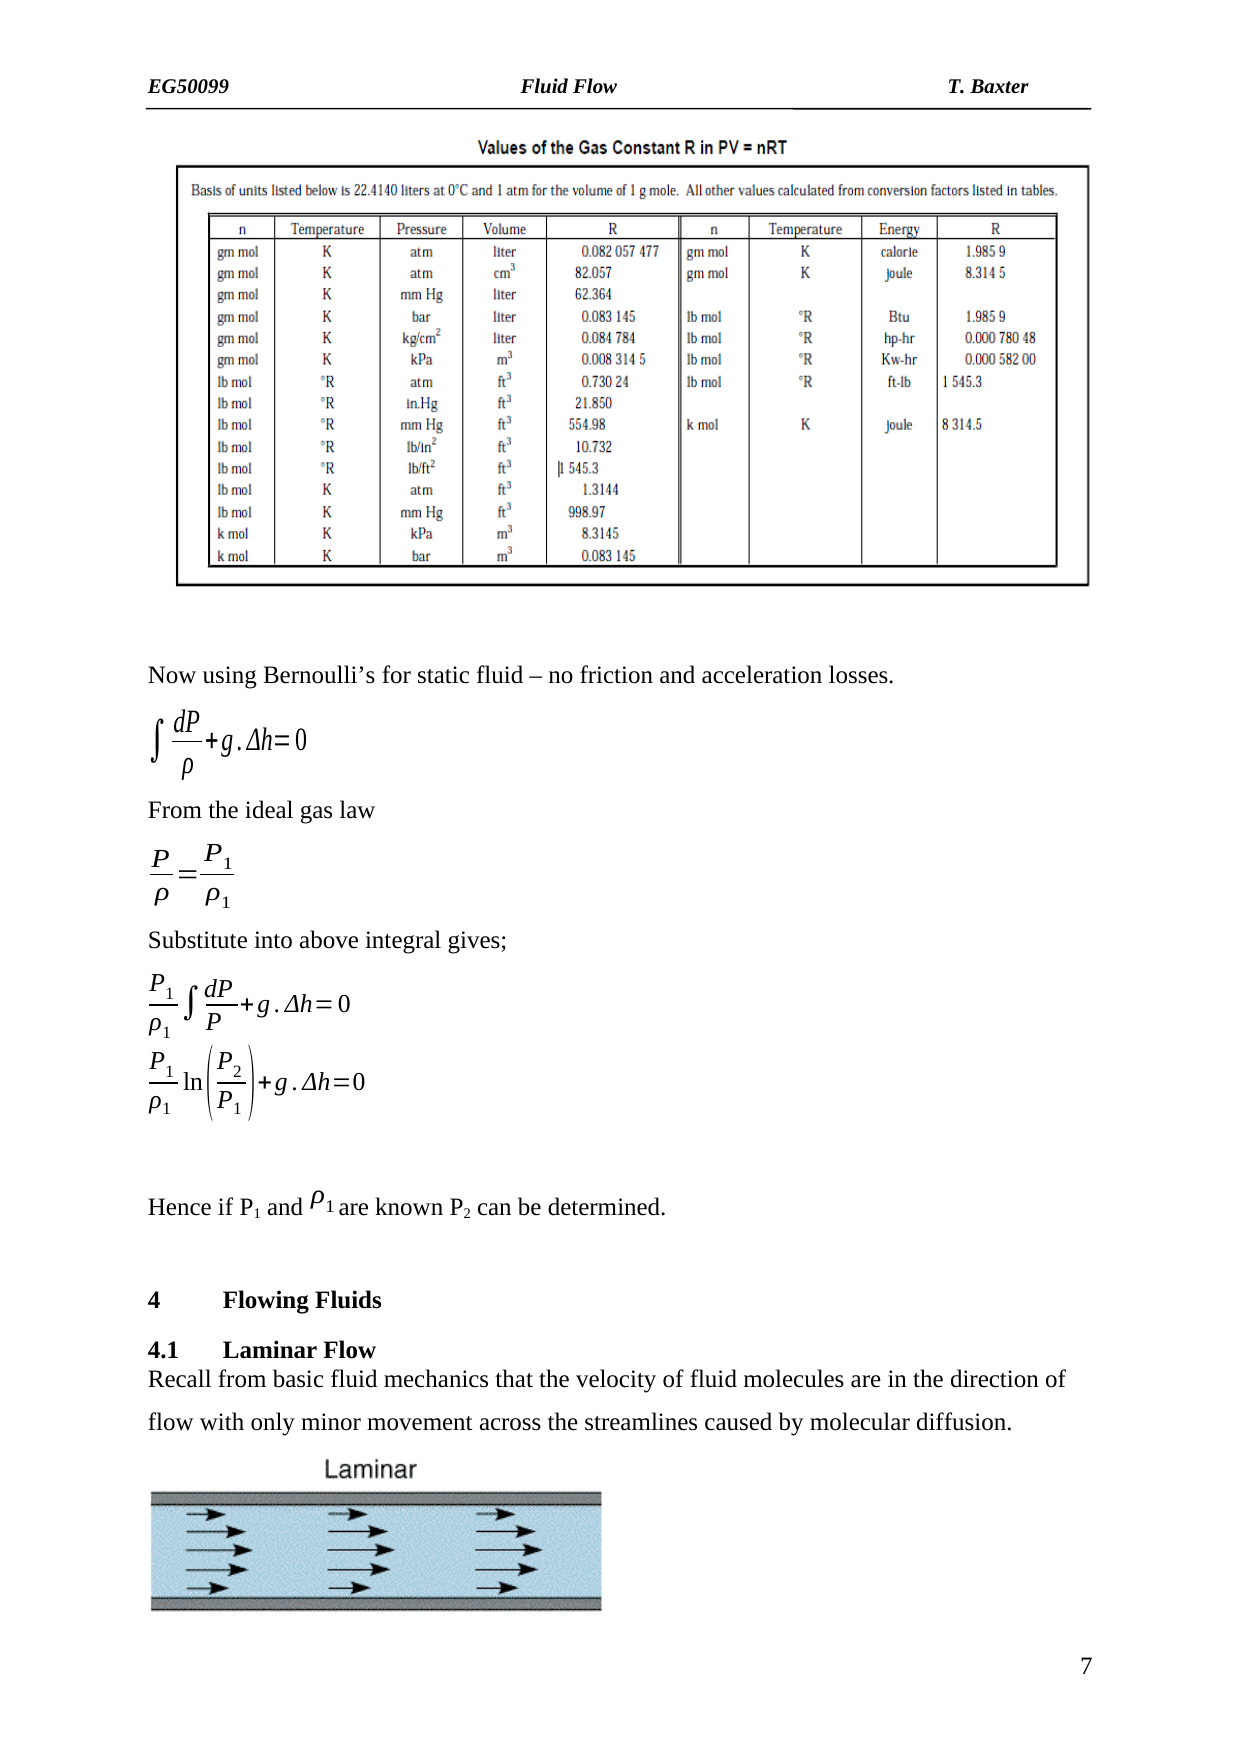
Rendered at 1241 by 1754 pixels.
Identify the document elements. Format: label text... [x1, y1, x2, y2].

text From the ideal gas law [148, 795, 1092, 824]
picture [147, 1450, 606, 1619]
picture [147, 130, 1093, 604]
text Now using Bernoulli’s for static fluid – no friction and acceleration losses. [148, 661, 1092, 689]
text Recall from basic fluid mechanics that the velocity of fluid molecules are in the direction of flow with only minor movement across the streamlines caused by molecular diffusion. [148, 1364, 1092, 1436]
subtitle Flowing Fluids [148, 1286, 1092, 1314]
text Substitute into above integral gives; [148, 926, 1092, 954]
subtitle Laminar Flow [148, 1335, 1092, 1364]
text Hence if P1 and are known P2 can be determined. [148, 1180, 1092, 1221]
